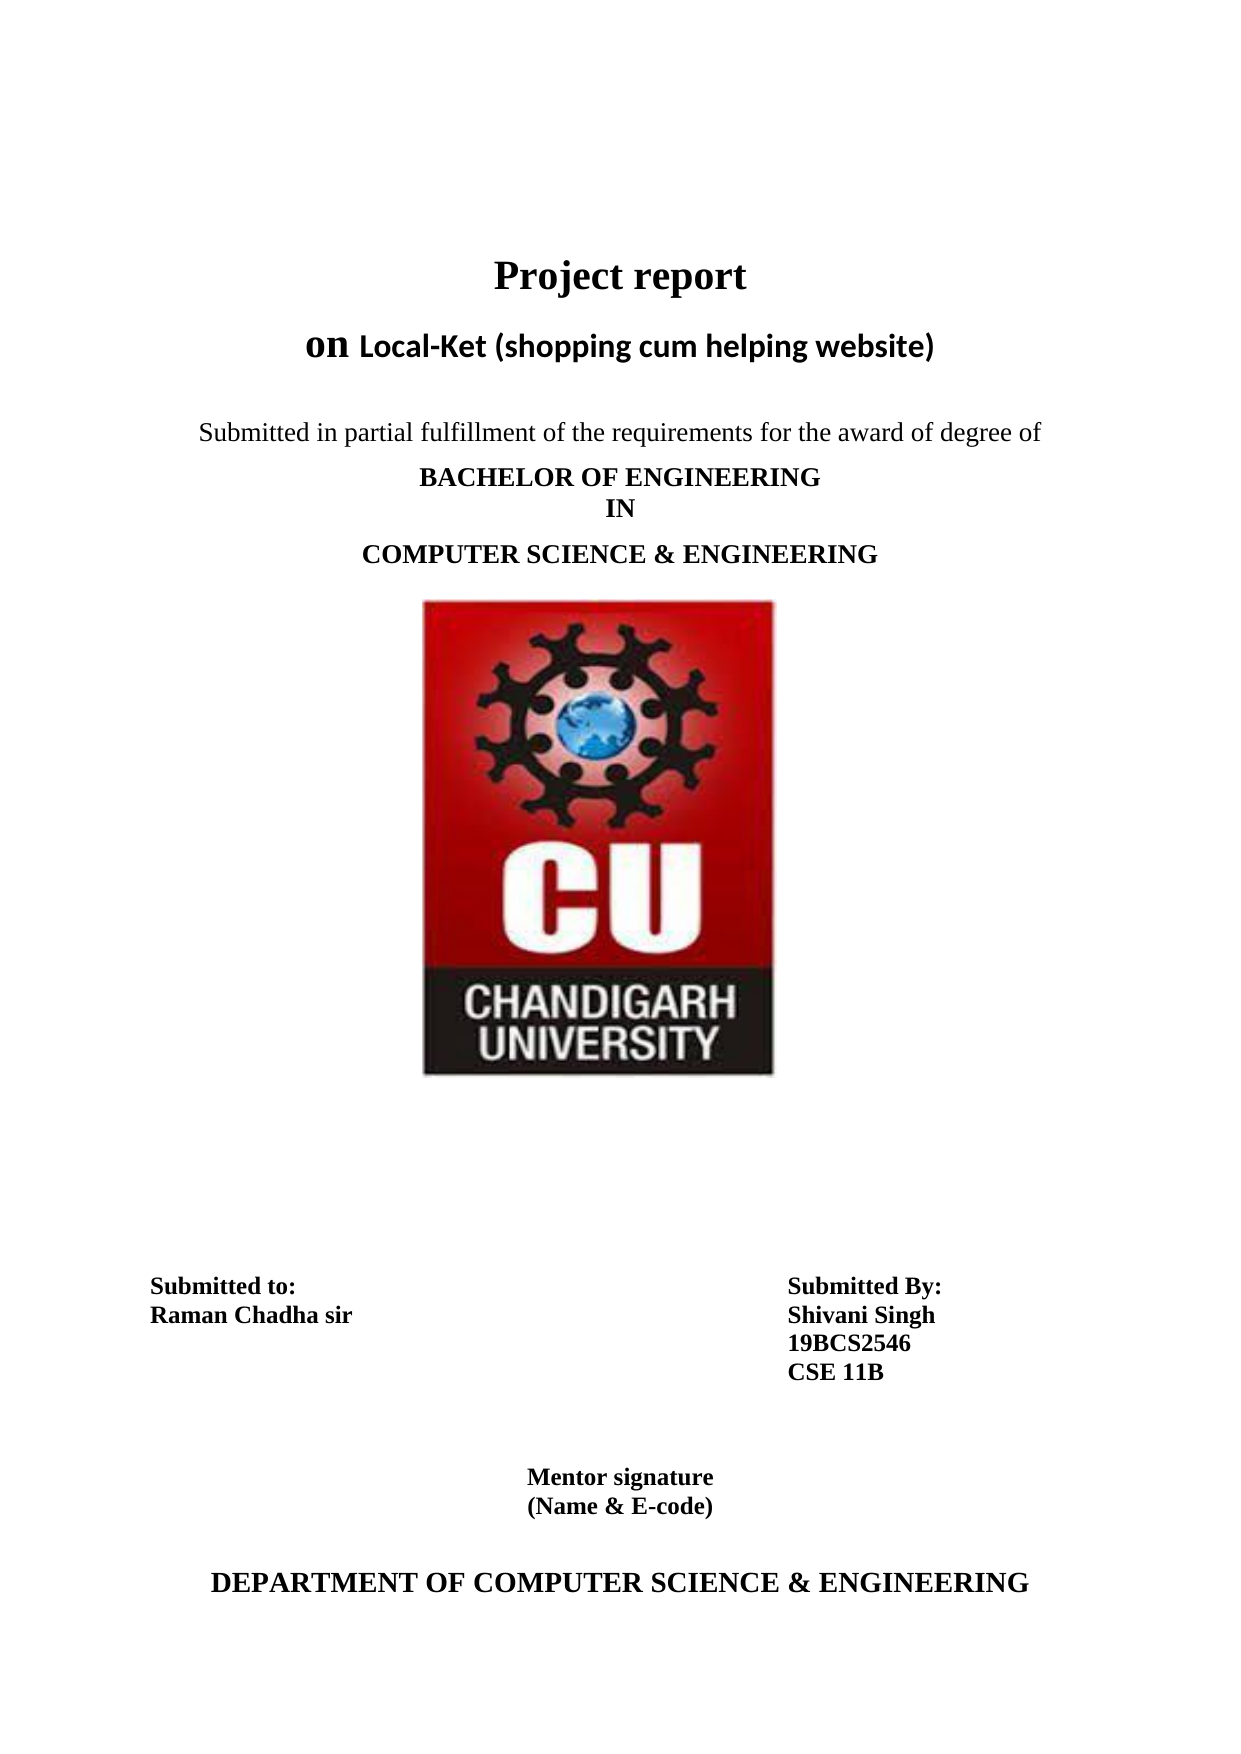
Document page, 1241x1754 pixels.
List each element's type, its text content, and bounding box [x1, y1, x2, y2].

text 19BCS2546 [150, 1328, 1090, 1357]
text Submitted in partial fulfillment of the requirements for the award of degree of [150, 416, 1090, 447]
text Submitted to: Submitted By: [150, 1271, 1090, 1300]
text BACHELOR OF ENGINEERING [150, 461, 1090, 493]
text CSE 11B [375, 1357, 1090, 1386]
text (Name & E-code) [150, 1491, 1090, 1520]
text Raman Chadha sir Shivani Singh [150, 1300, 1090, 1328]
text Mentor signature [150, 1462, 1090, 1491]
text COMPUTER SCIENCE & ENGINEERING [150, 538, 1090, 569]
picture [421, 599, 777, 1078]
text Project report [150, 251, 1090, 298]
text DEPARTMENT OF COMPUTER SCIENCE & ENGINEERING [150, 1566, 1090, 1599]
text IN [150, 493, 1090, 523]
text on Local-Ket (shopping cum helping website) [150, 319, 1090, 367]
